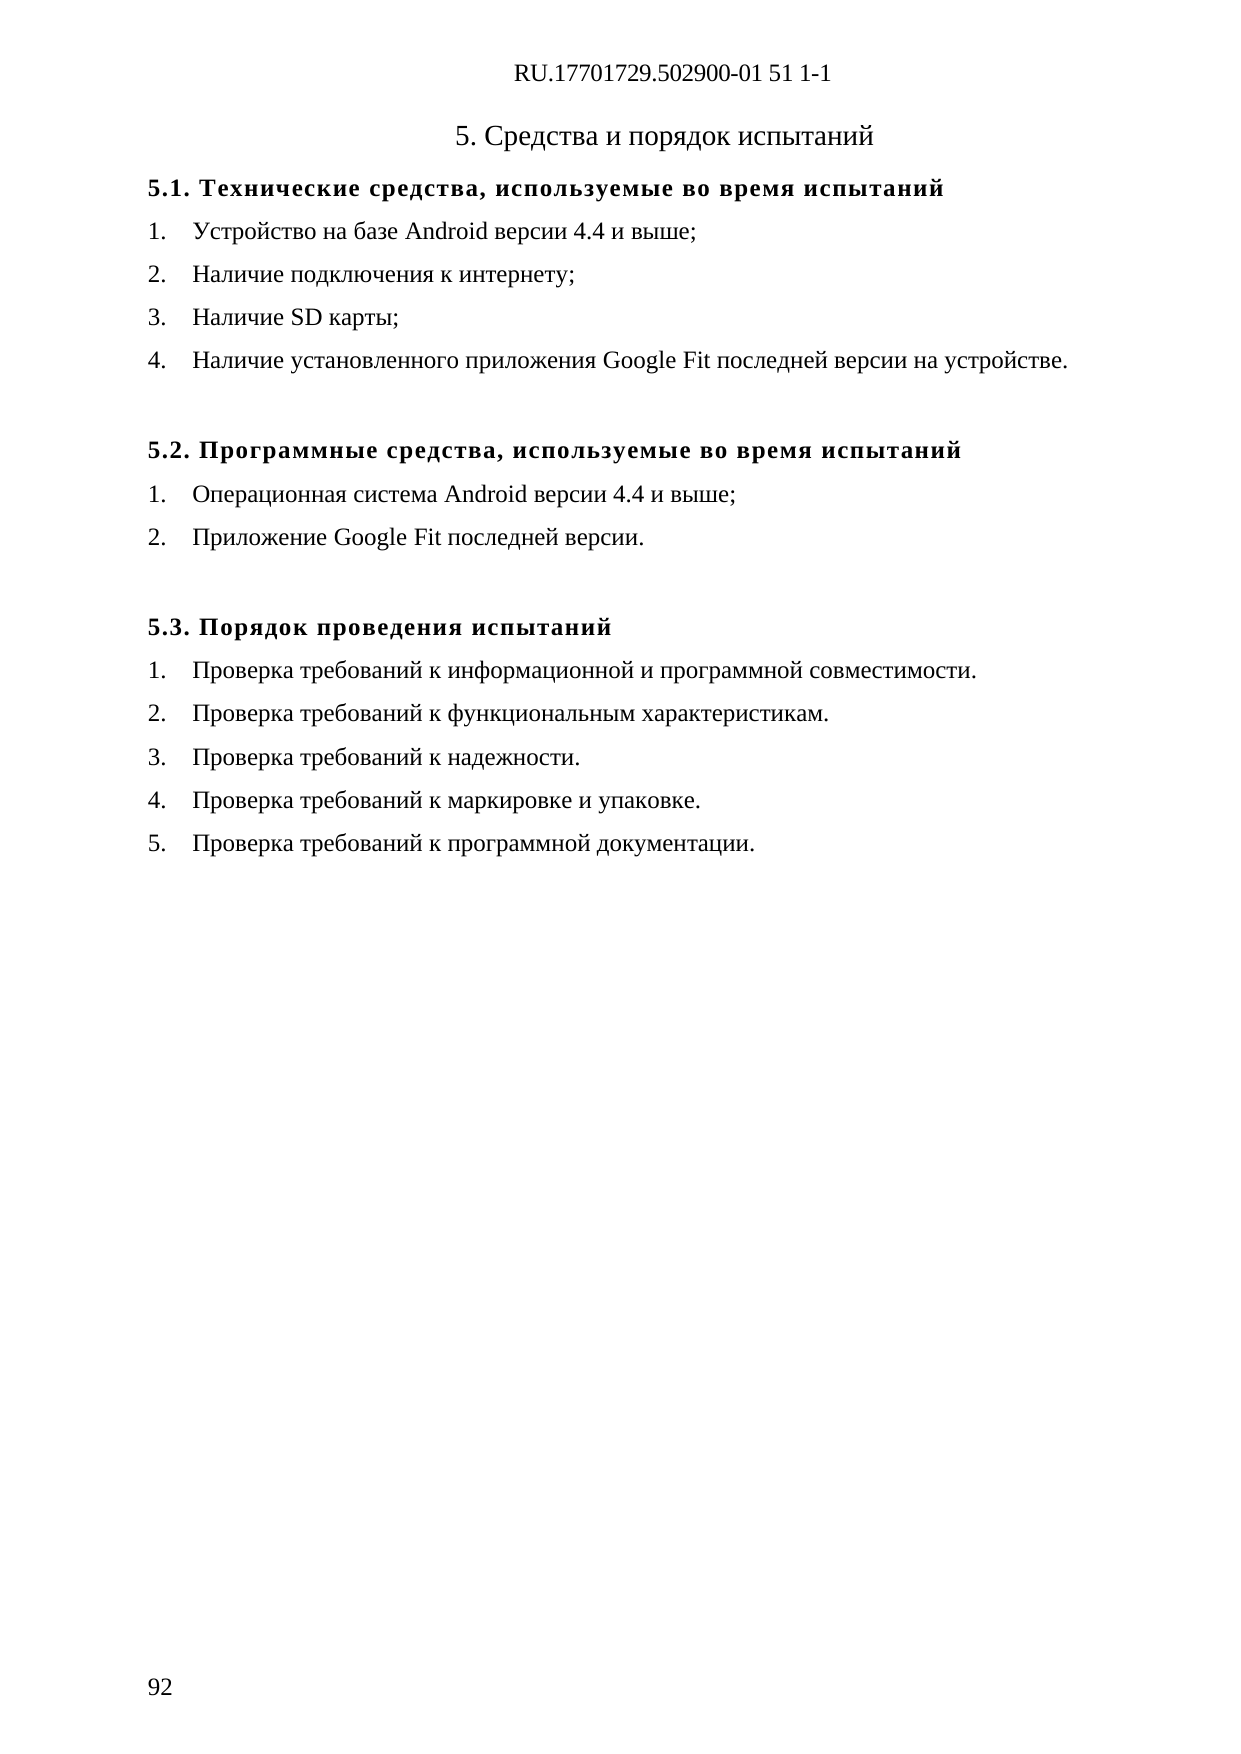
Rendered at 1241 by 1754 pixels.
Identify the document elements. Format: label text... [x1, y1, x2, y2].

list Проверка требований к программной документации. [148, 828, 1181, 857]
list Проверка требований к надежности. [148, 742, 1181, 770]
list Приложение Google Fit последней версии. [148, 522, 1181, 551]
list Операционная система Android версии 4.4 и выше; [148, 479, 1181, 507]
subtitle 5. Средства и порядок испытаний [148, 118, 1181, 152]
list Наличие установленного приложения Google Fit последней версии на устройстве. [148, 345, 1181, 374]
list Проверка требований к информационной и программной совместимости. [148, 655, 1181, 684]
list Наличие подключения к интернету; [148, 259, 1181, 288]
subtitle 5.3. Порядок проведения испытаний [148, 612, 1181, 641]
list Проверка требований к функциональным характеристикам. [148, 698, 1181, 727]
subtitle 5.1. Технические средства, используемые во время испытаний [148, 173, 1181, 201]
list Наличие SD карты; [148, 302, 1181, 331]
subtitle 5.2. Программные средства, используемые во время испытаний [148, 436, 1181, 464]
list Устройство на базе Android версии 4.4 и выше; [148, 216, 1181, 244]
list Проверка требований к маркировке и упаковке. [148, 785, 1181, 813]
